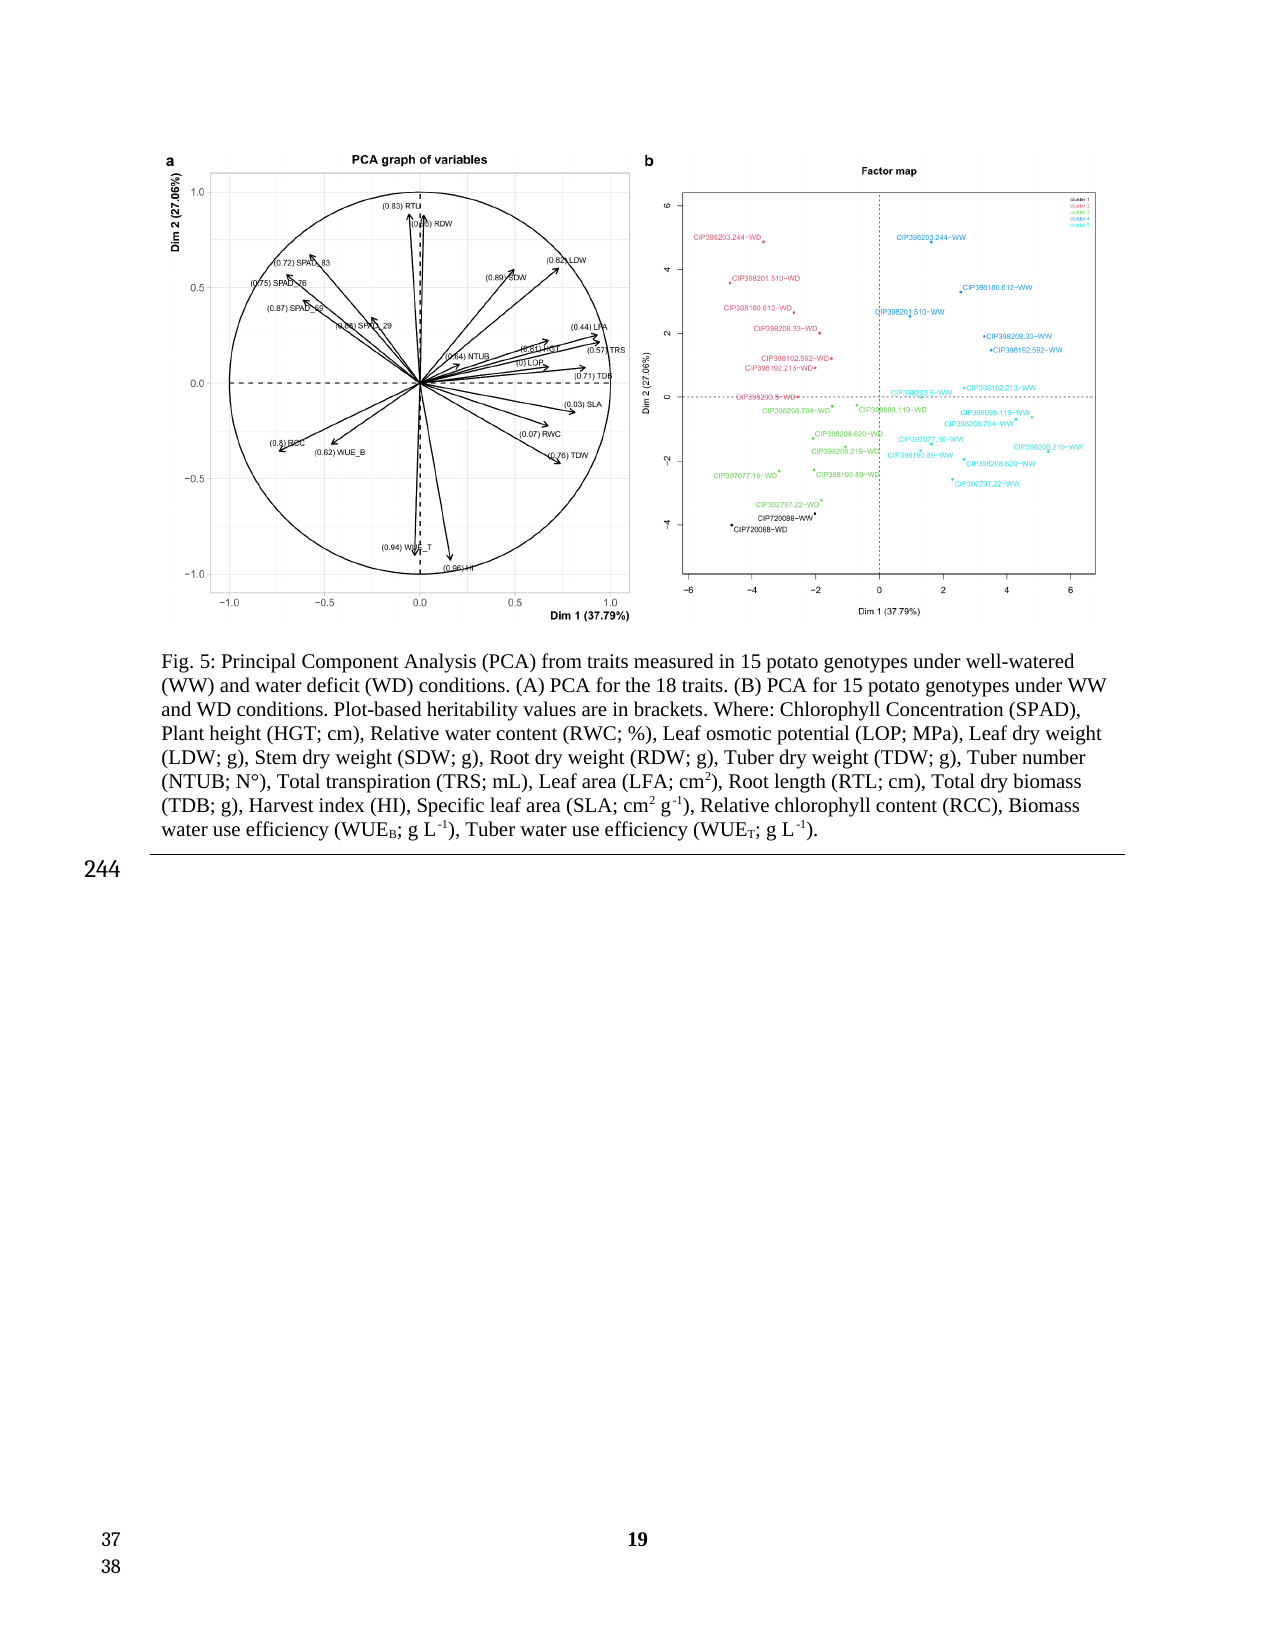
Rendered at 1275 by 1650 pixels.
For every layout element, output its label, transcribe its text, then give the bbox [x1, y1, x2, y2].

table_header Fig. 5: Principal Component Analysis (PCA) from traits measured in 15 potato genotypes under well-watered (WW) and water deficit (WD) conditions. (A) PCA for the 18 traits. (B) PCA for 15 potato genotypes under WW and WD conditions. Plot-based heritability values are in brackets. Where: Chlorophyll Concentration (SPAD), Plant height (HGT; cm), Relative water content (RWC; %), Leaf osmotic potential (LOP; MPa), Leaf dry weight (LDW; g), Stem dry weight (SDW; g), Root dry weight (RDW; g), Tuber dry weight (TDW; g), Tuber number (NTUB; N°), Total transpiration (TRS; mL), Leaf area (LFA; cm2), Root length (RTL; cm), Total dry biomass (TDB; g), Harvest index (HI), Specific leaf area (SLA; cm2 g -1), Relative chlorophyll content (RCC), Biomass water use efficiency (WUEB; g L -1), Tuber water use efficiency (WUET; g L -1). [150, 150, 1125, 853]
picture [161, 150, 1117, 628]
